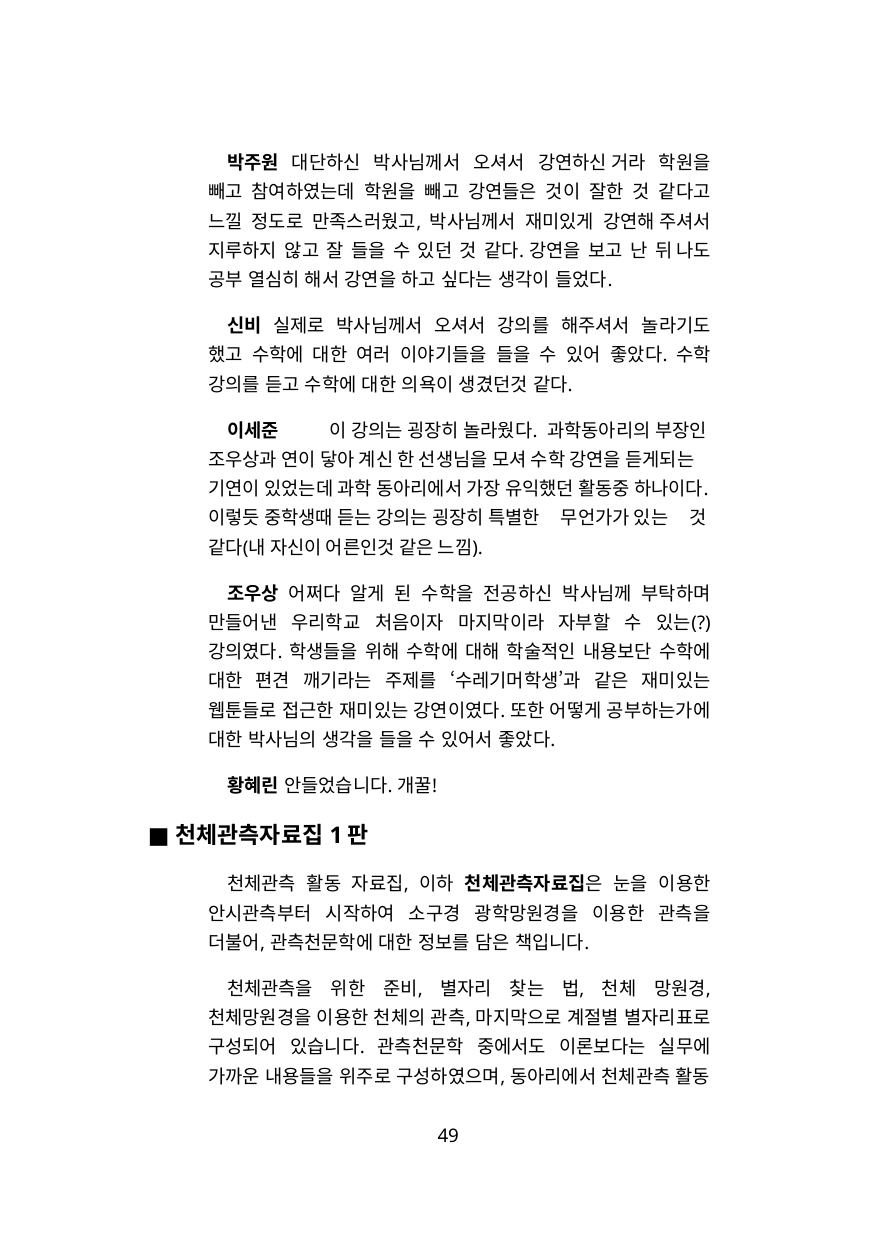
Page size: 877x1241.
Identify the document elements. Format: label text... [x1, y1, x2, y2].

text 신비 실제로 박사님께서 오셔서 강의를 해주셔서 놀라기도 했고 수학에 대한 여러 이야기들을 들을 수 있어 좋았다. 수학 강의를 듣고 수학에 대한 의욕이 생겼던것 같다. [208, 311, 711, 396]
text 황혜린 안들었습니다. 개꿀! [208, 771, 711, 798]
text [208, 973, 711, 1088]
text 천체관측 활동 자료집, 이하 천체관측자료집은 눈을 이용한 안시관측부터 시작하여 소구경 광학망원경을 이용한 관측을 더불어, 관측천문학에 대한 정보를 담은 책입니다. [208, 869, 711, 955]
text 이세준 이 강의는 굉장히 놀라웠다. 과학동아리의 부장인 조우상과 연이 닿아 계신 한 선생님을 모셔 수학 강연을 듣게되는 기연이 있었는데 과학 동아리에서 가장 유익했던 활동중 하나이다. 이렇듯 중학생때 듣는 강의는 굉장히 특별한 무언가가 있는 것 같다(내 자신이 어른인것 같은 느낌). [208, 415, 711, 559]
text 박주원 대단하신 박사님께서 오셔서 강연하신 거라 학원을 빼고 참여하였는데 학원을 빼고 강연들은 것이 잘한 것 같다고 느낄 정도로 만족스러웠고, 박사님께서 재미있게 강연해 주셔서 지루하지 않고 잘 들을 수 있던 것 같다. 강연을 보고 난 뒤 나도 공부 열심히 해서 강연을 하고 싶다는 생각이 들었다. [208, 148, 711, 292]
text 조우상 어쩌다 알게 된 수학을 전공하신 박사님께 부탁하며 만들어낸 우리학교 처음이자 마지막이라 자부할 수 있는(?) 강의였다. 학생들을 위해 수학에 대해 학술적인 내용보단 수학에 대한 편견 깨기라는 주제를 ‘수레기머학생’과 같은 재미있는 웹툰들로 접근한 재미있는 강연이였다. 또한 어떻게 공부하는가에 대한 박사님의 생각을 들을 수 있어서 좋았다. [208, 578, 711, 752]
subtitle ■ 천체관측자료집 1판 [148, 816, 711, 850]
